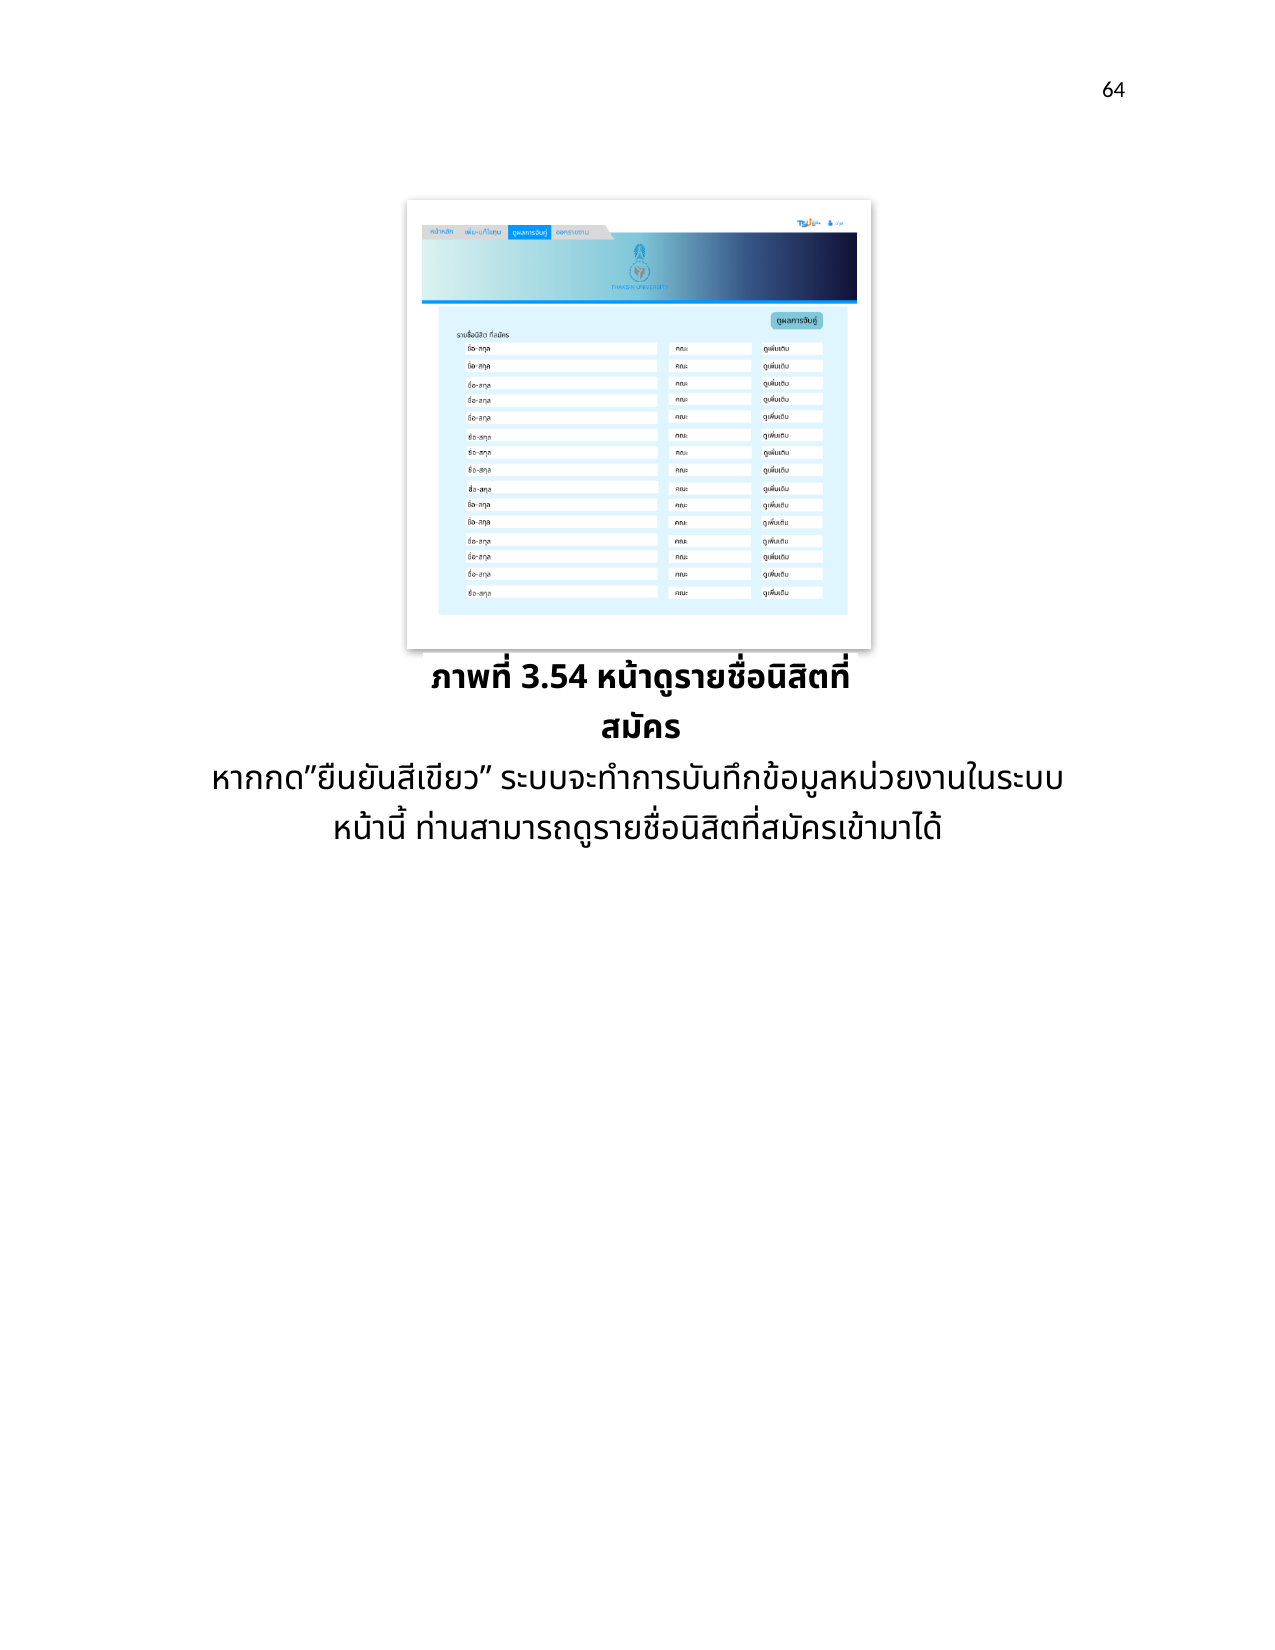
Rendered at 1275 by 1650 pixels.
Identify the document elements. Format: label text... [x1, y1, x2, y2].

text หน้านี้ ท่านสามารถดูรายชื่อนิสิตที่สมัครเข้ามาได้ [150, 804, 1125, 885]
picture [422, 215, 857, 635]
